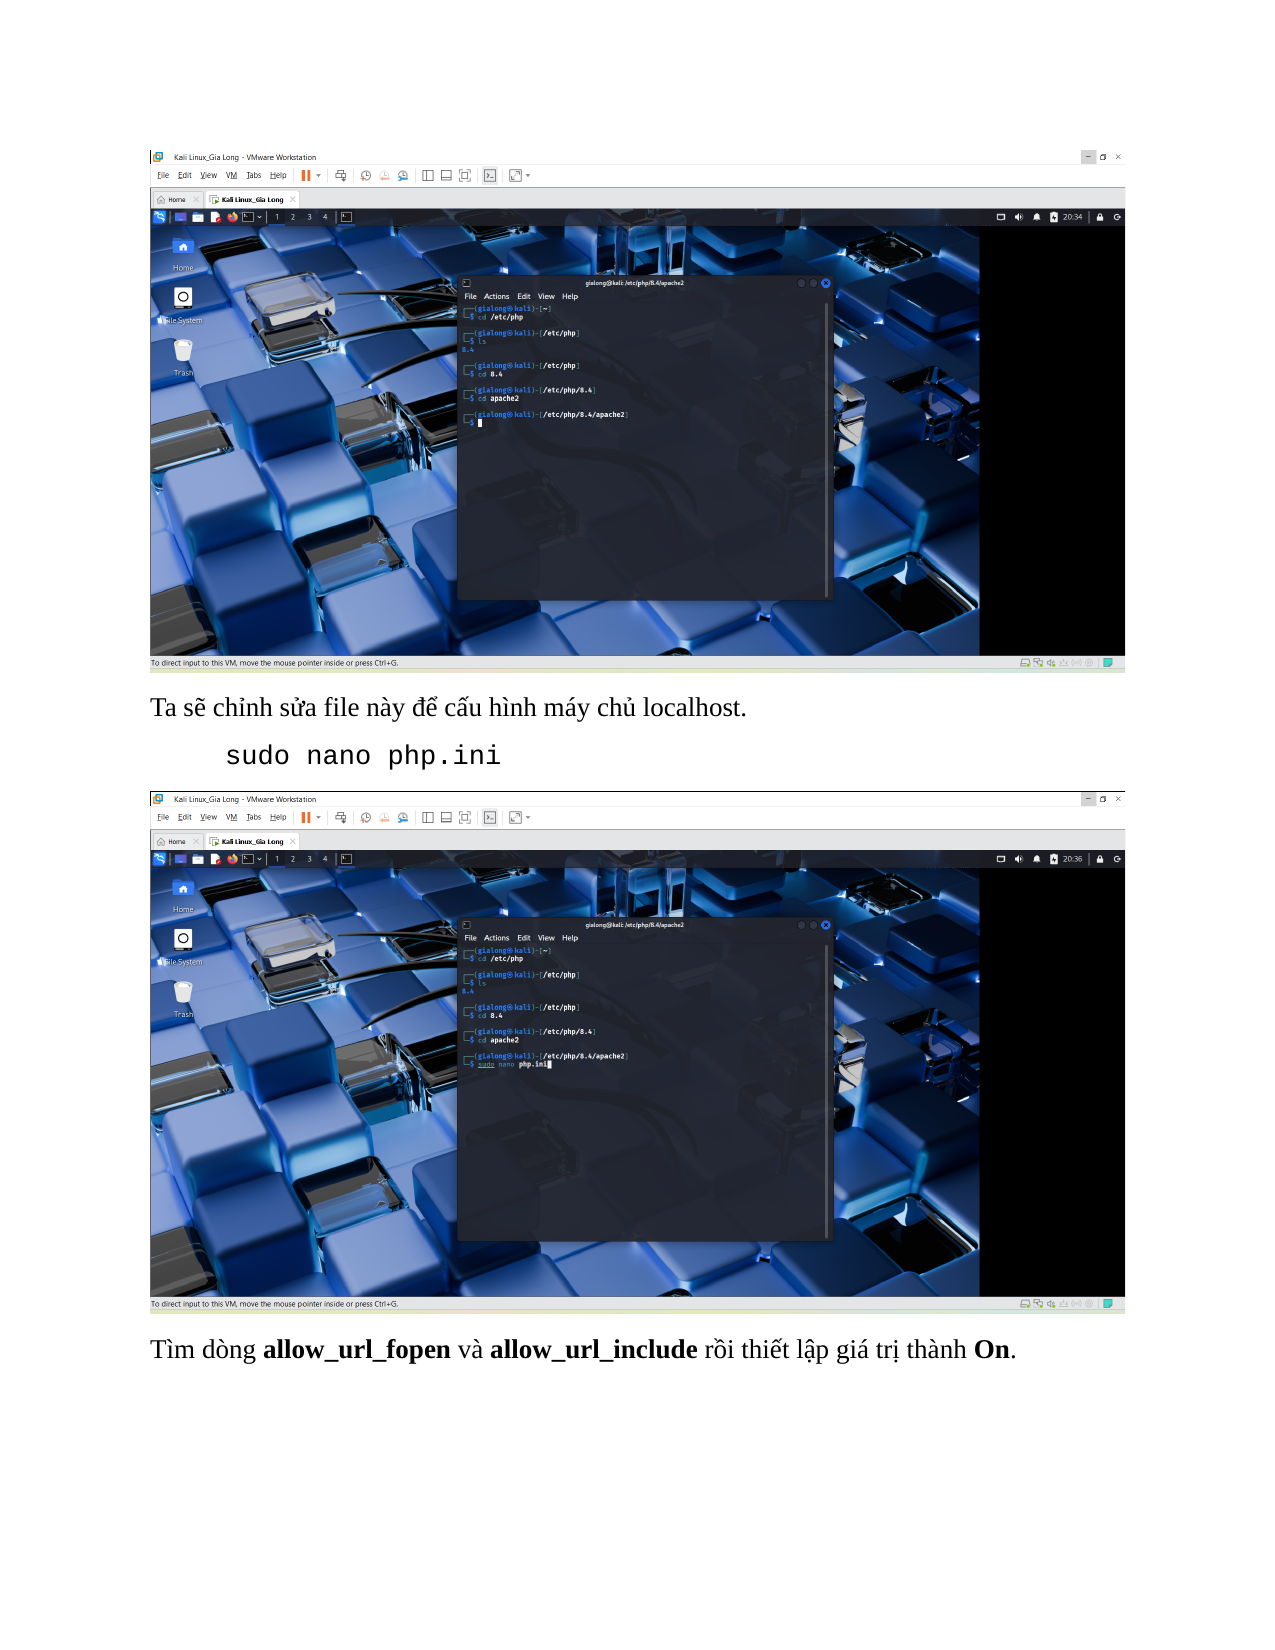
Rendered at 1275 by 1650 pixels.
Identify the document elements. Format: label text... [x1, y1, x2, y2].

text Tìm dòng allow_url_fopen và allow_url_include rồi thiết lập giá trị thành On. [150, 1333, 1125, 1364]
picture [150, 791, 1125, 1314]
text Ta sẽ chỉnh sửa file này để cấu hình máy chủ localhost. [150, 692, 1125, 723]
picture [150, 150, 1125, 673]
text sudo nano php.ini [150, 742, 1125, 772]
